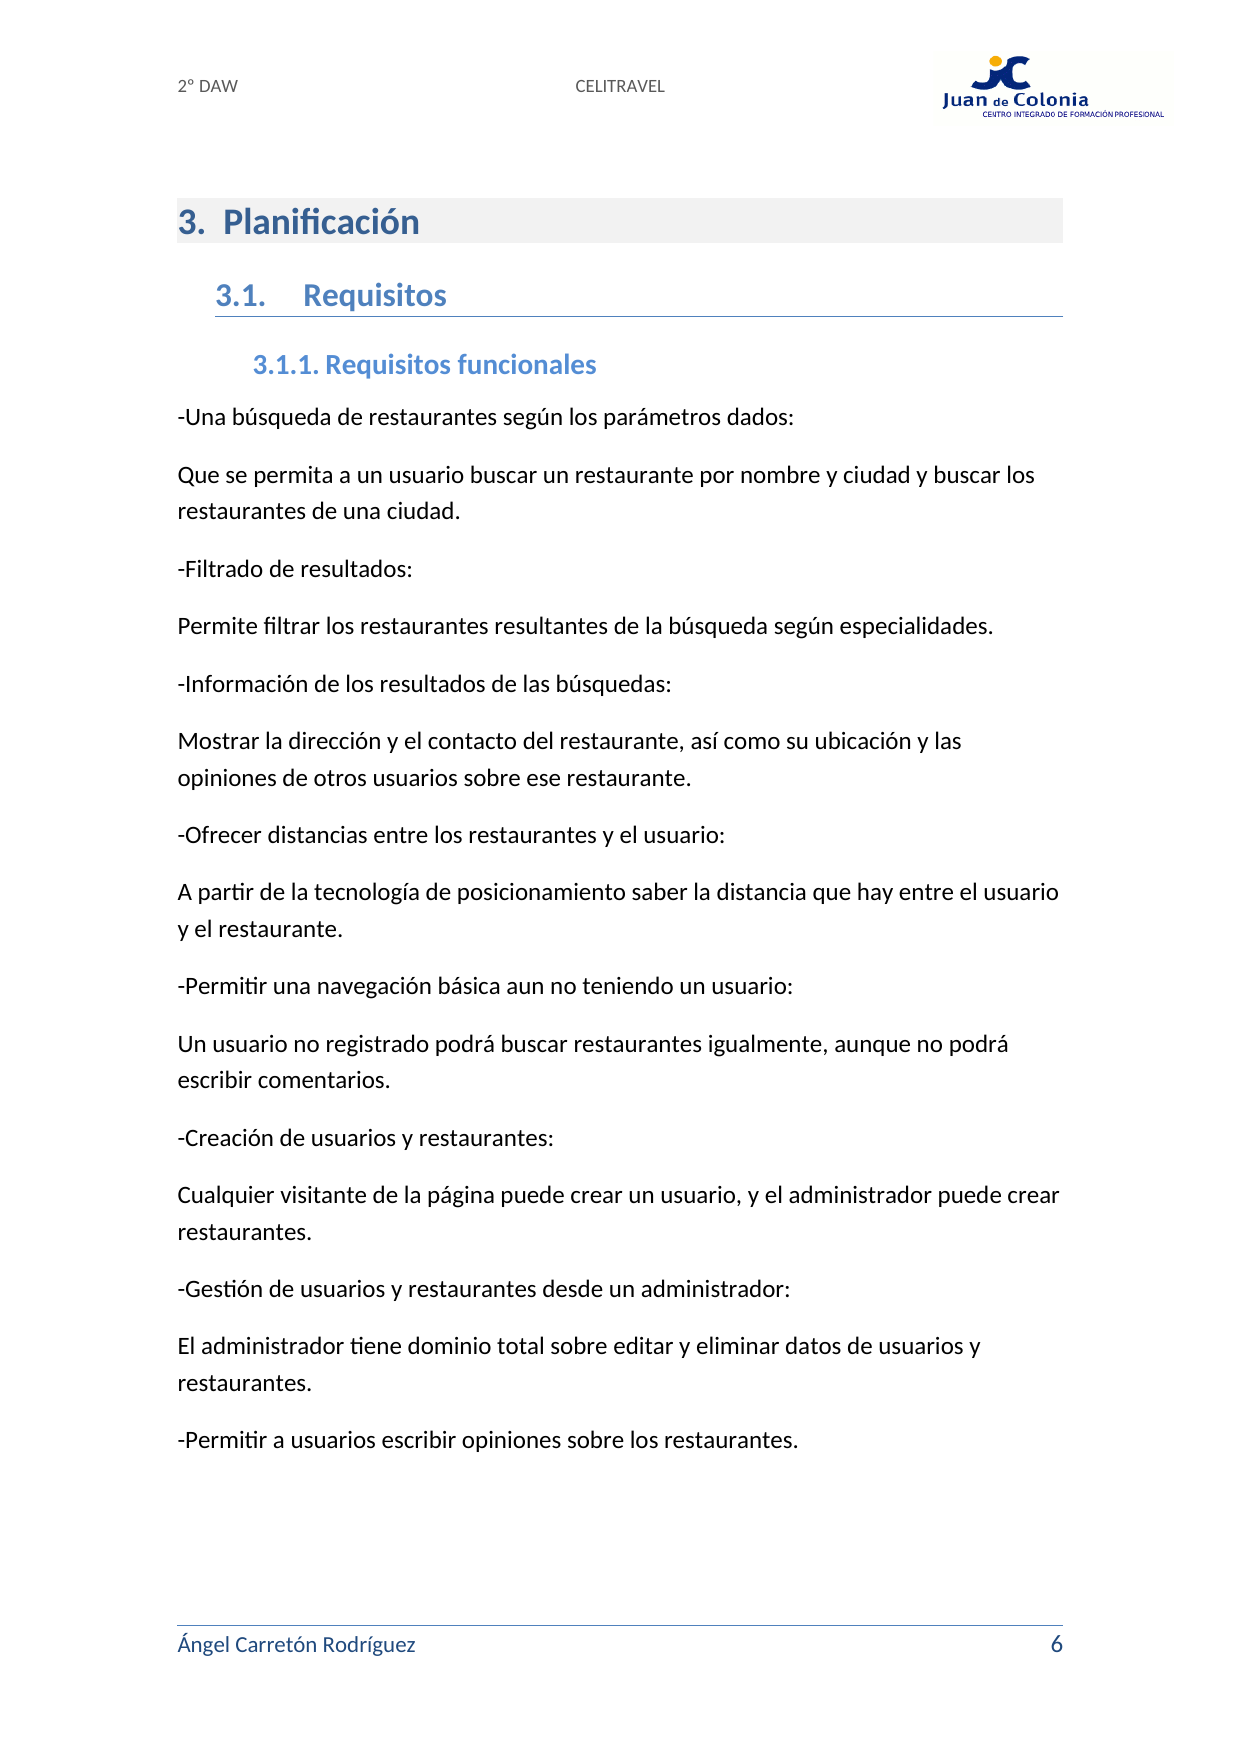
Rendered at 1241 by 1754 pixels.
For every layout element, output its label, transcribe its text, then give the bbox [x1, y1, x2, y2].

text -Filtrado de resultados: [177, 553, 1063, 583]
text -Permitir a usuarios escribir opiniones sobre los restaurantes. [177, 1424, 1063, 1455]
text -Ofrecer distancias entre los restaurantes y el usuario: [177, 819, 1063, 849]
subtitle Planificación [177, 198, 1063, 243]
text Que se permita a un usuario buscar un restaurante por nombre y ciudad y buscar los restaurantes de una ciudad. [177, 459, 1063, 526]
text -Información de los resultados de las búsquedas: [177, 668, 1063, 698]
text A partir de la tecnología de posicionamiento saber la distancia que hay entre el usuario y el restaurante. [177, 876, 1063, 943]
text Un usuario no registrado podrá buscar restaurantes igualmente, aunque no podrá escribir comentarios. [177, 1028, 1063, 1095]
text -Creación de usuarios y restaurantes: [177, 1122, 1063, 1152]
text El administrador tiene dominio total sobre editar y eliminar datos de usuarios y restaurantes. [177, 1331, 1063, 1398]
text -Permitir una navegación básica aun no teniendo un usuario: [177, 970, 1063, 1001]
subtitle Requisitos funcionales [252, 346, 1063, 382]
text Mostrar la dirección y el contacto del restaurante, así como su ubicación y las opiniones de otros usuarios sobre ese restaurante. [177, 725, 1063, 792]
text Permite filtrar los restaurantes resultantes de la búsqueda según especialidades. [177, 610, 1063, 641]
picture [933, 51, 1175, 126]
text -Gestión de usuarios y restaurantes desde un administrador: [177, 1273, 1063, 1304]
text -Una búsqueda de restaurantes según los parámetros dados: [177, 402, 1063, 432]
text Cualquier visitante de la página puede crear un usuario, y el administrador puede crear restaurantes. [177, 1179, 1063, 1246]
subtitle Requisitos [215, 273, 1063, 316]
